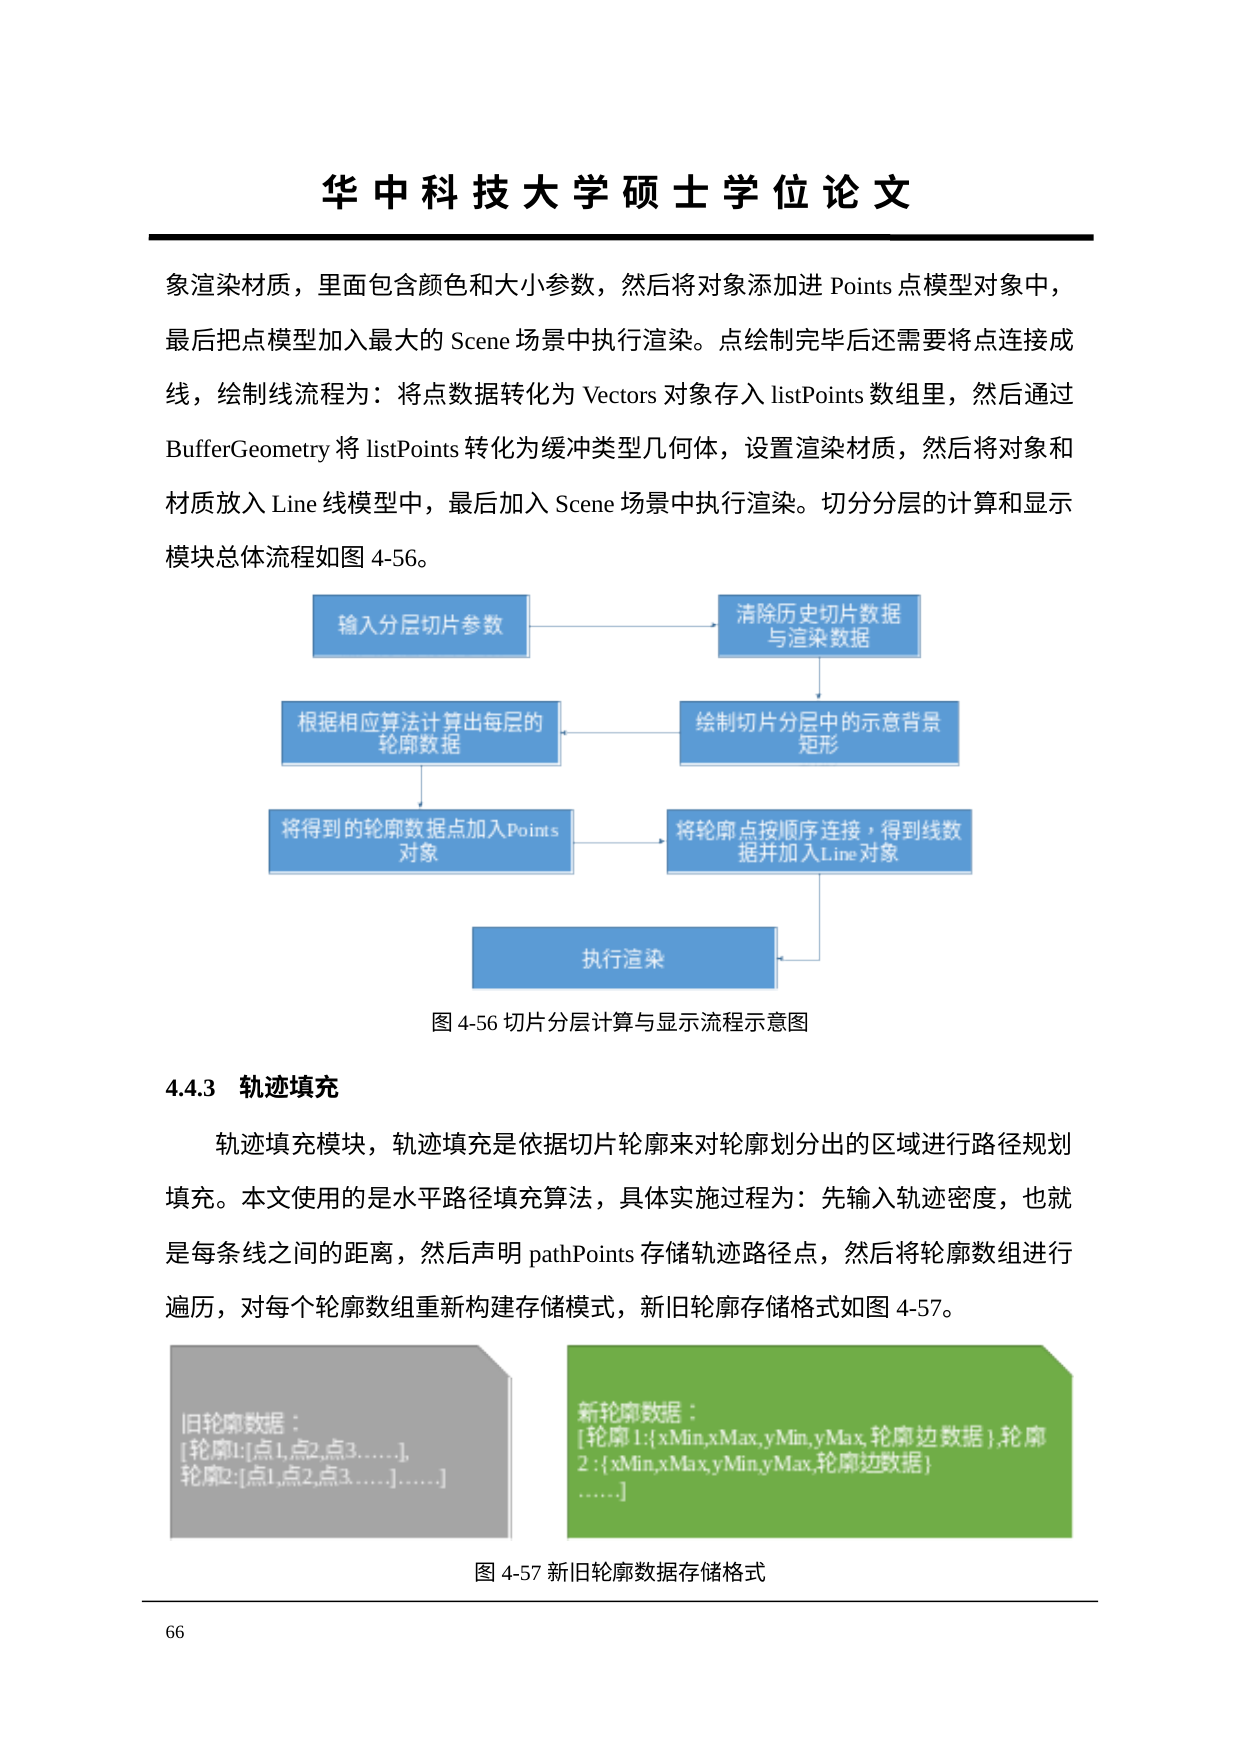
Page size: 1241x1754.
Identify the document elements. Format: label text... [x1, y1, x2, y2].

subtitle 轨迹填充 [165, 1067, 1075, 1104]
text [165, 266, 1075, 574]
